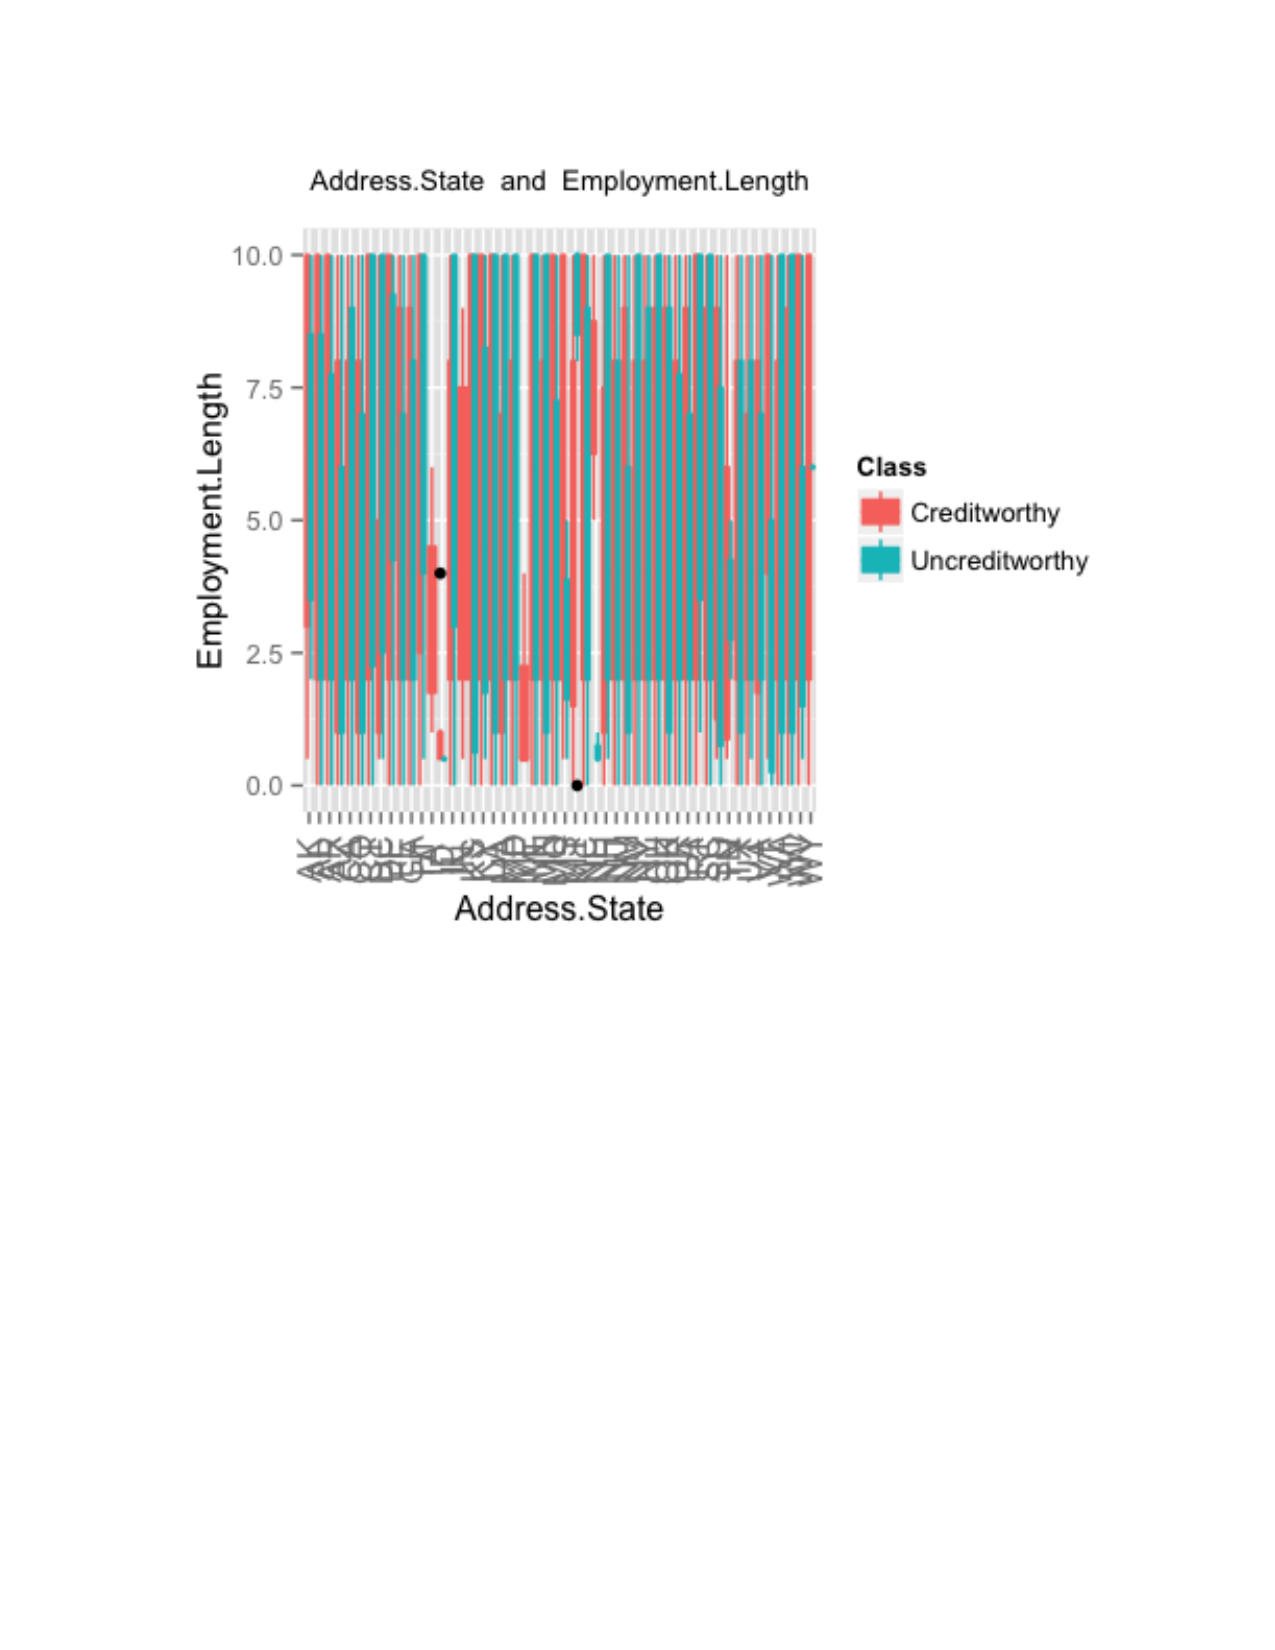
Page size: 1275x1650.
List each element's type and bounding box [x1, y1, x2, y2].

picture [168, 150, 1169, 950]
